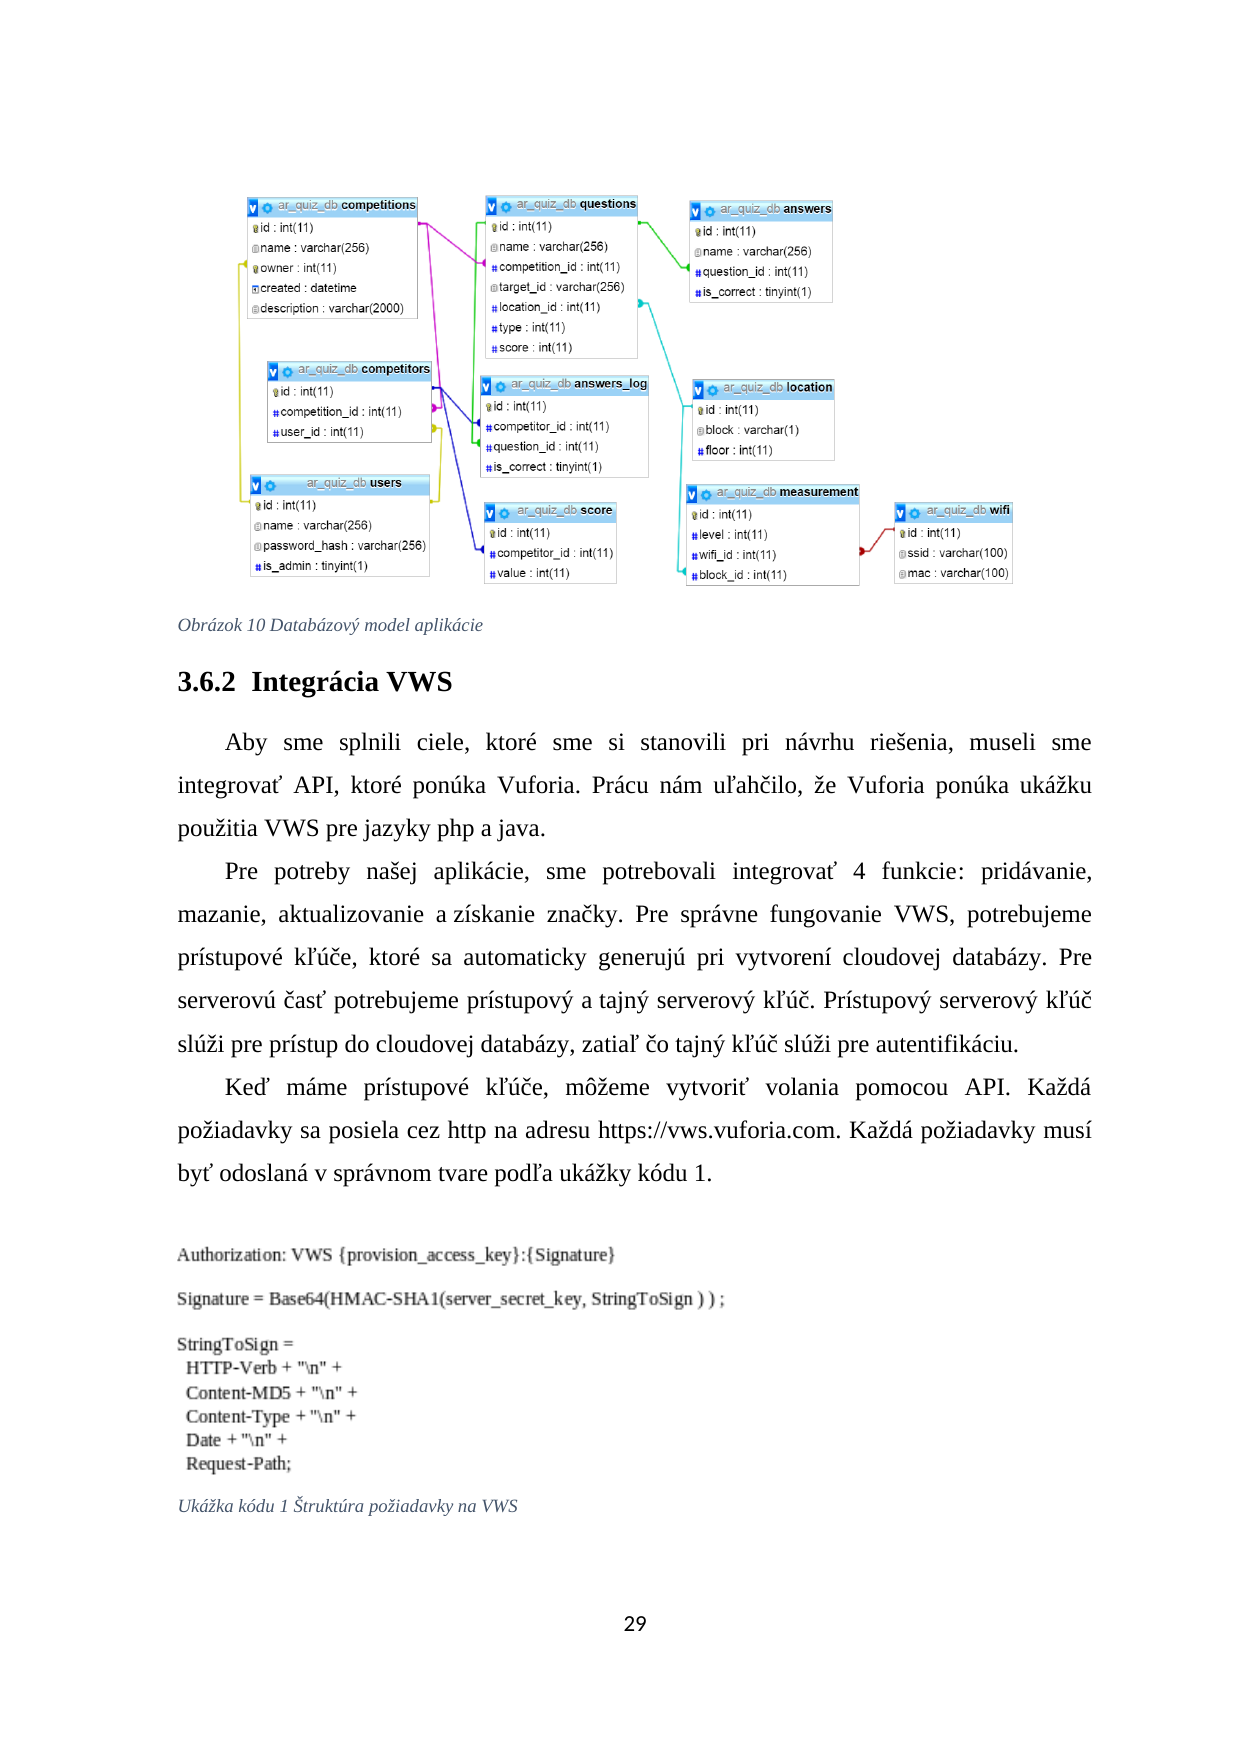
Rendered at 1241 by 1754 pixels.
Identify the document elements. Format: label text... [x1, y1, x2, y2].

text Integrácia VWS [177, 664, 1092, 698]
text Pre potreby našej aplikácie, sme potrebovali integrovať 4 funkcie: pridávanie, mazanie, aktualizovanie a získanie značky. Pre správne fungovanie VWS, potrebujeme prístupové kľúče, ktoré sa automaticky generujú pri vytvorení cloudovej databázy. Pre serverovú časť potrebujeme prístupový a tajný serverový kľúč. Prístupový serverový kľúč slúži pre prístup do cloudovej databázy, zatiaľ čo tajný kľúč slúži pre autentifikáciu. [177, 856, 1092, 1057]
text Obrázok 10 Databázový model aplikácie [177, 613, 1092, 635]
text Ukážka kódu 1 Štruktúra požiadavky na VWS [177, 1495, 1092, 1517]
text Aby sme splnili ciele, ktoré sme si stanovili pri návrhu riešenia, museli sme integrovať API, ktoré ponúka Vuforia. Prácu nám uľahčilo, že Vuforia ponúka ukážku použitia VWS pre jazyky php a java. [177, 727, 1092, 842]
picture [224, 177, 1030, 599]
text Keď máme prístupové kľúče, môžeme vytvoriť volania pomocou API. Každá požiadavky sa posiela cez http na adresu https://vws.vuforia.com. Každá požiadavky musí byť odoslaná v správnom tvare podľa ukážky kódu 1. [177, 1072, 1092, 1187]
